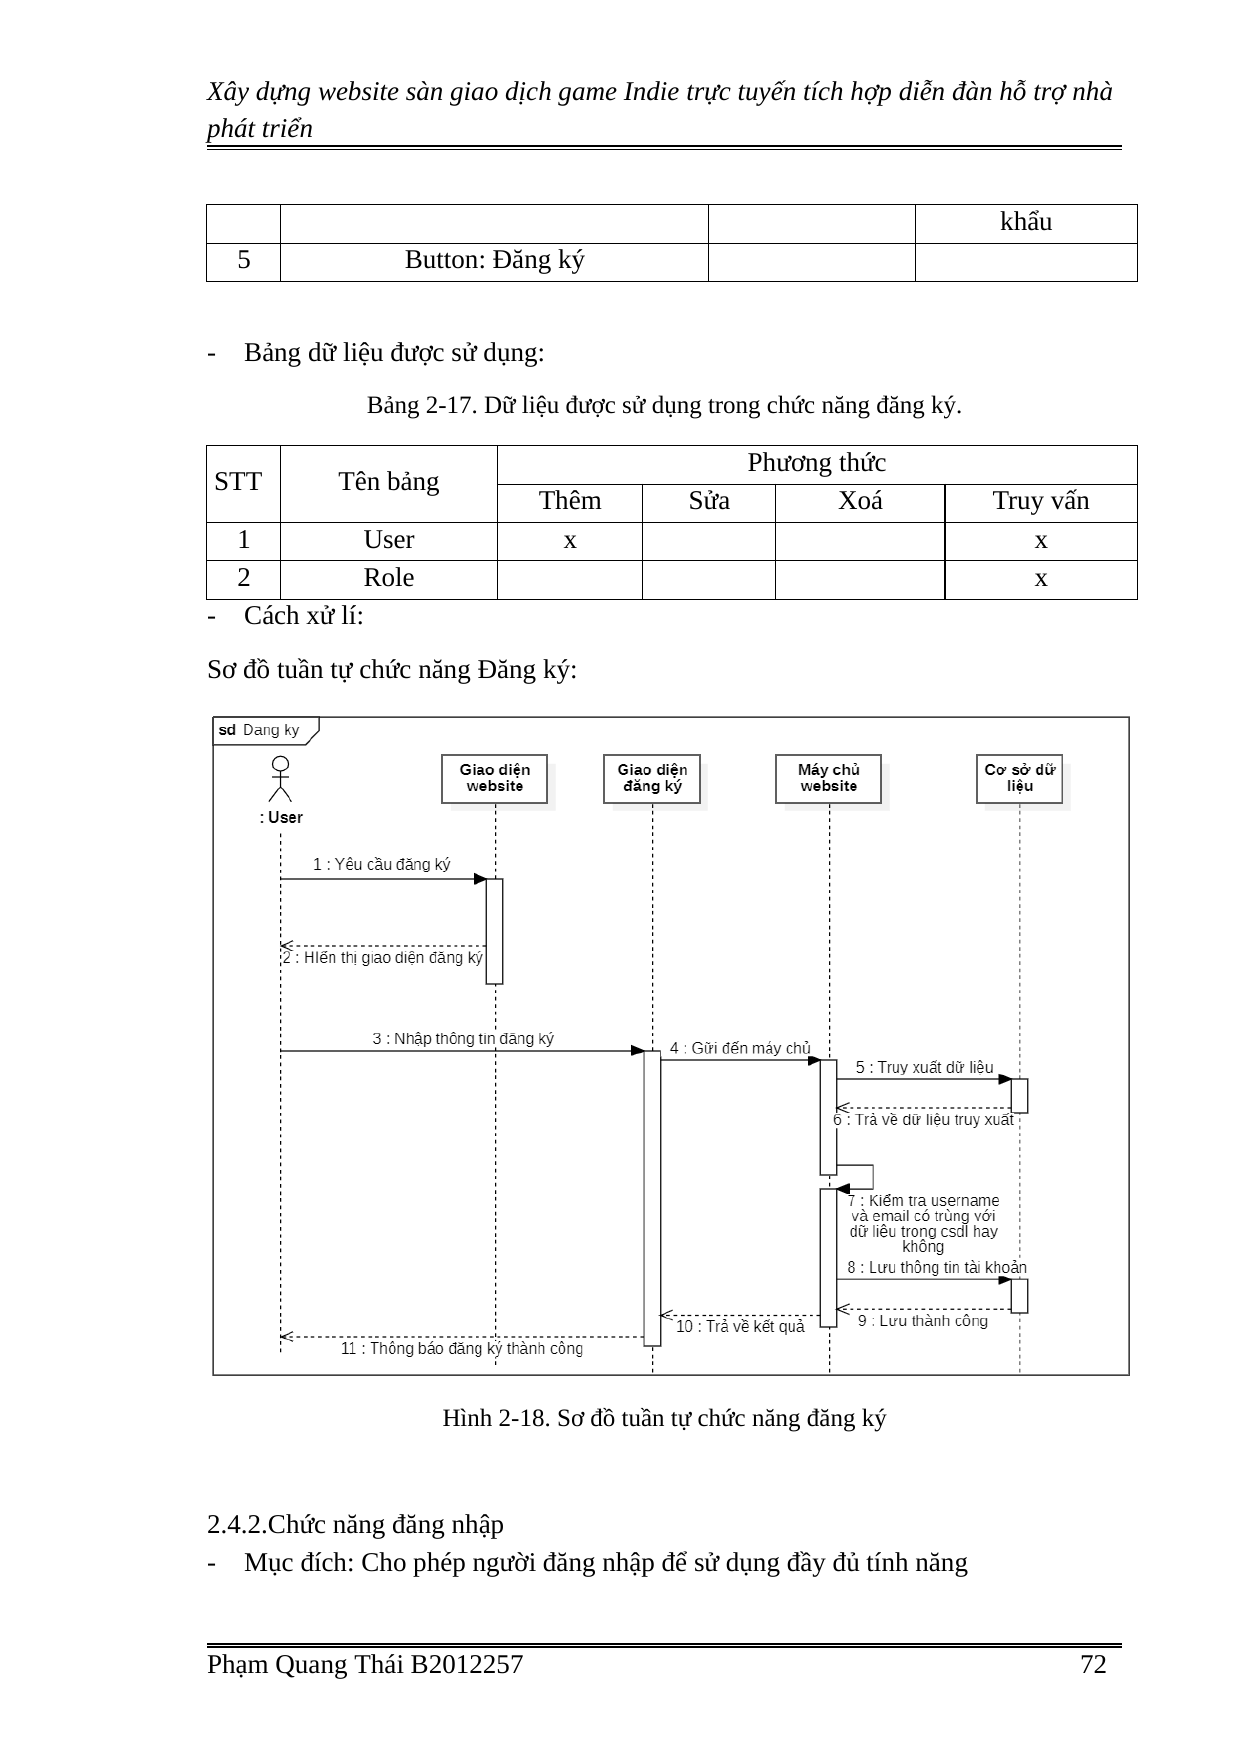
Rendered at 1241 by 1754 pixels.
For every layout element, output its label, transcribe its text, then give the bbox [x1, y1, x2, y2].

list Cách xử lí: [207, 600, 1122, 631]
table_cell [776, 561, 944, 598]
table_cell 2 [207, 561, 280, 598]
table_cell [916, 244, 1137, 281]
table_cell [643, 561, 775, 598]
table_cell [776, 523, 944, 560]
list Bảng dữ liệu được sử dụng: [207, 336, 1122, 367]
table_cell 4 [207, 205, 280, 242]
table_cell Trùng với mật khẩu [916, 205, 1137, 242]
table_cell x [498, 523, 642, 560]
table_cell x [946, 561, 1137, 598]
table_cell 1 [207, 523, 280, 560]
subtitle Chức năng đăng nhập [207, 1508, 1122, 1539]
text Hình 2-18. Sơ đồ tuần tự chức năng đăng ký [207, 1403, 1122, 1432]
picture [206, 707, 1145, 1380]
list Mục đích: Cho phép người đăng nhập để sử dụng đầy đủ tính năng [207, 1546, 1122, 1577]
table_cell [709, 205, 915, 242]
table_cell x [946, 523, 1137, 560]
text Sơ đồ tuần tự chức năng Đăng ký: [207, 653, 1122, 684]
table_cell User [281, 523, 497, 560]
text Bảng 2-17. Dữ liệu được sử dụng trong chức năng đăng ký. [207, 390, 1122, 418]
table_cell Thêm [498, 485, 642, 522]
table_cell [709, 244, 915, 281]
table_cell Role [281, 561, 497, 598]
table_cell Xoá [776, 485, 944, 522]
table_header Tên bảng [281, 446, 497, 522]
table_cell 5 [207, 244, 280, 281]
table_header Phương thức [498, 446, 1137, 483]
table_cell Button: Đăng ký [281, 244, 708, 281]
table_cell Sửa [643, 485, 775, 522]
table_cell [281, 205, 708, 242]
table_header STT [207, 446, 280, 522]
table_cell [498, 561, 642, 598]
table_cell [643, 523, 775, 560]
table_cell Truy vấn [946, 485, 1137, 522]
